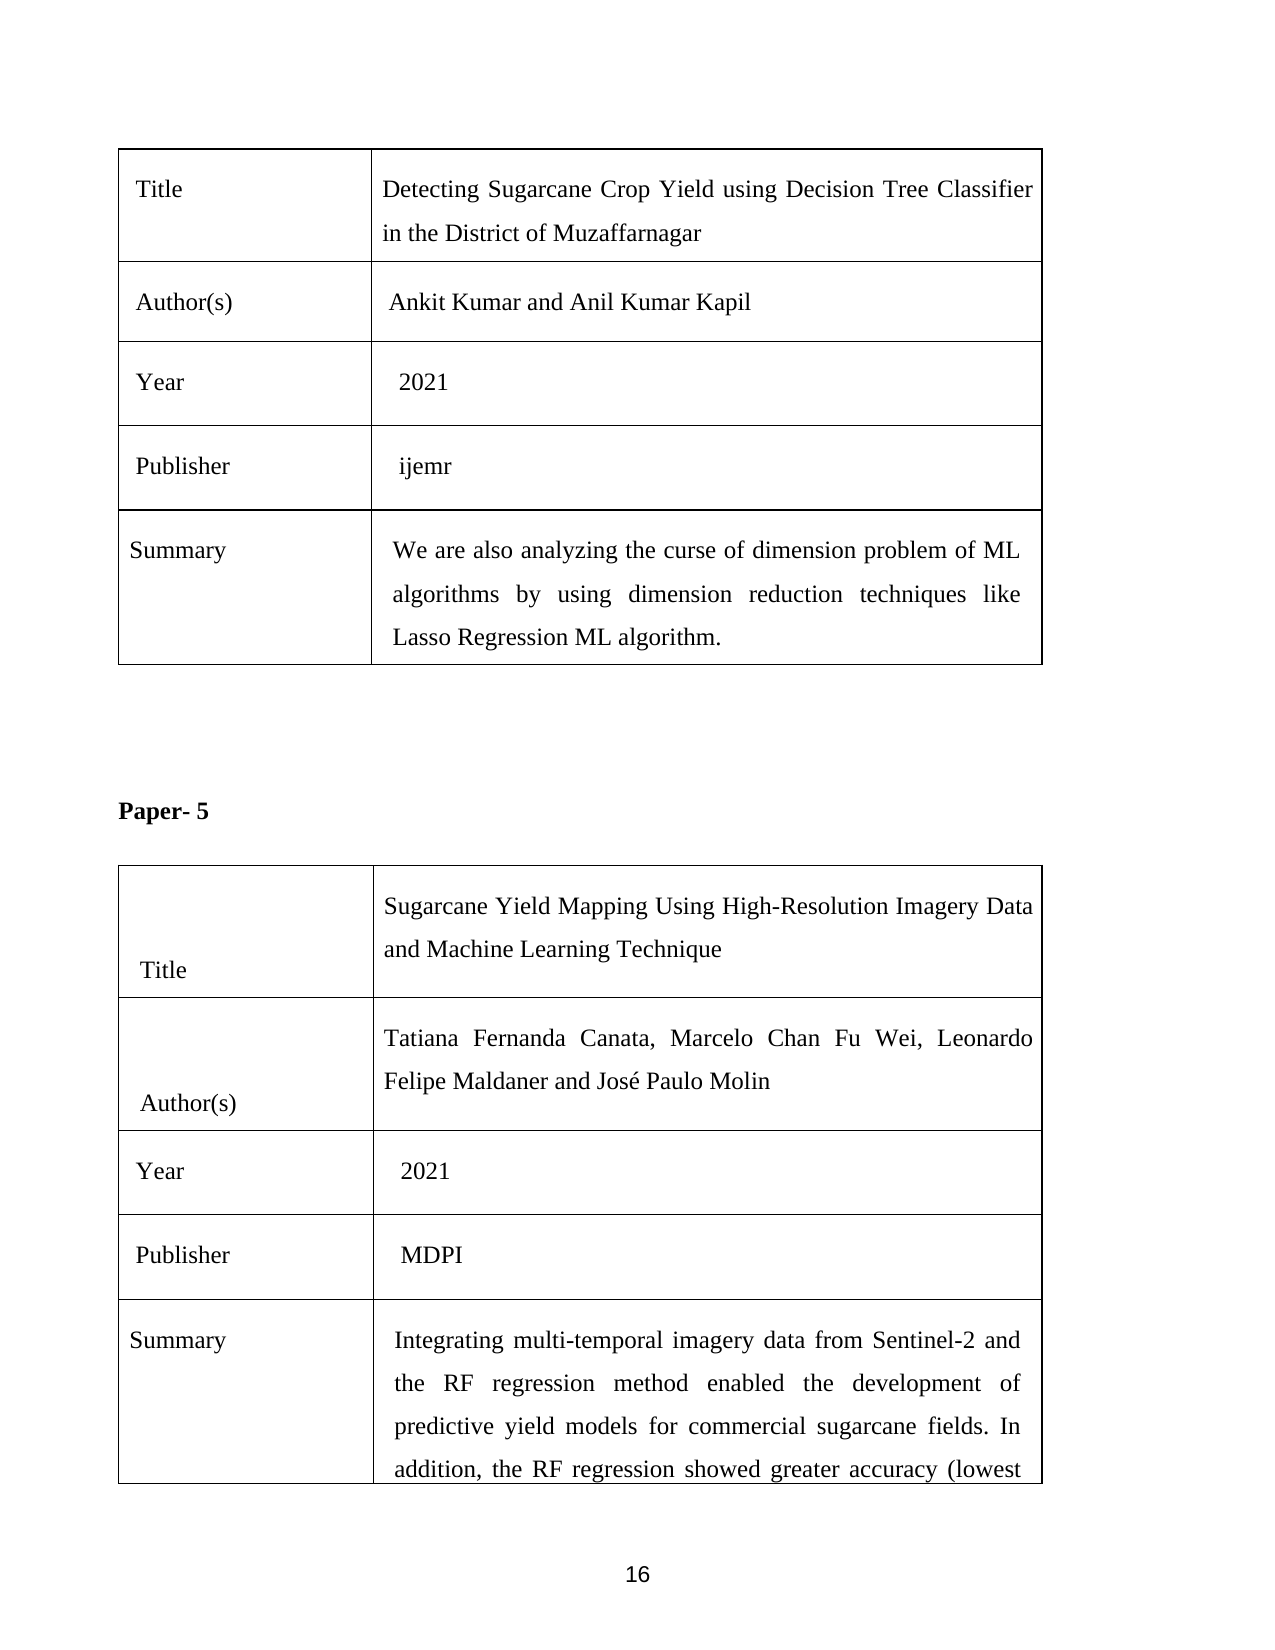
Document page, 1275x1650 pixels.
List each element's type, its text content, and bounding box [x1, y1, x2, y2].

table_cell 2021 [372, 342, 1041, 425]
table_header Sugarcane Yield Mapping Using High-Resolution Imagery Data and Machine Learning Technique [374, 866, 1041, 997]
table_cell Publisher [119, 426, 371, 509]
table_header Title [119, 866, 373, 997]
table_cell We are also analyzing the curse of dimension problem of ML algorithms by using dimension reduction techniques like Lasso Regression ML algorithm. [372, 511, 1041, 664]
table_header Detecting Sugarcane Crop Yield using Decision Tree Classifier in the District of Muzaffarnagar [372, 150, 1041, 261]
table_cell Summary [119, 1300, 373, 1483]
table_cell MDPI [374, 1215, 1041, 1298]
table_cell Author(s) [119, 262, 371, 341]
table_cell Author(s) [119, 998, 373, 1130]
table_cell Ankit Kumar and Anil Kumar Kapil [372, 262, 1041, 341]
table_cell Year [119, 342, 371, 425]
table_cell Summary [119, 511, 371, 664]
text Paper- 5 [118, 796, 1157, 825]
table_cell ijemr [372, 426, 1041, 509]
table_header Title [119, 150, 371, 261]
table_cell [374, 1300, 1041, 1483]
table_cell Tatiana Fernanda Canata, Marcelo Chan Fu Wei, Leonardo Felipe Maldaner and José Paulo Molin [374, 998, 1041, 1130]
table_cell 2021 [374, 1131, 1041, 1214]
table_cell Publisher [119, 1215, 373, 1298]
table_cell Year [119, 1131, 373, 1214]
